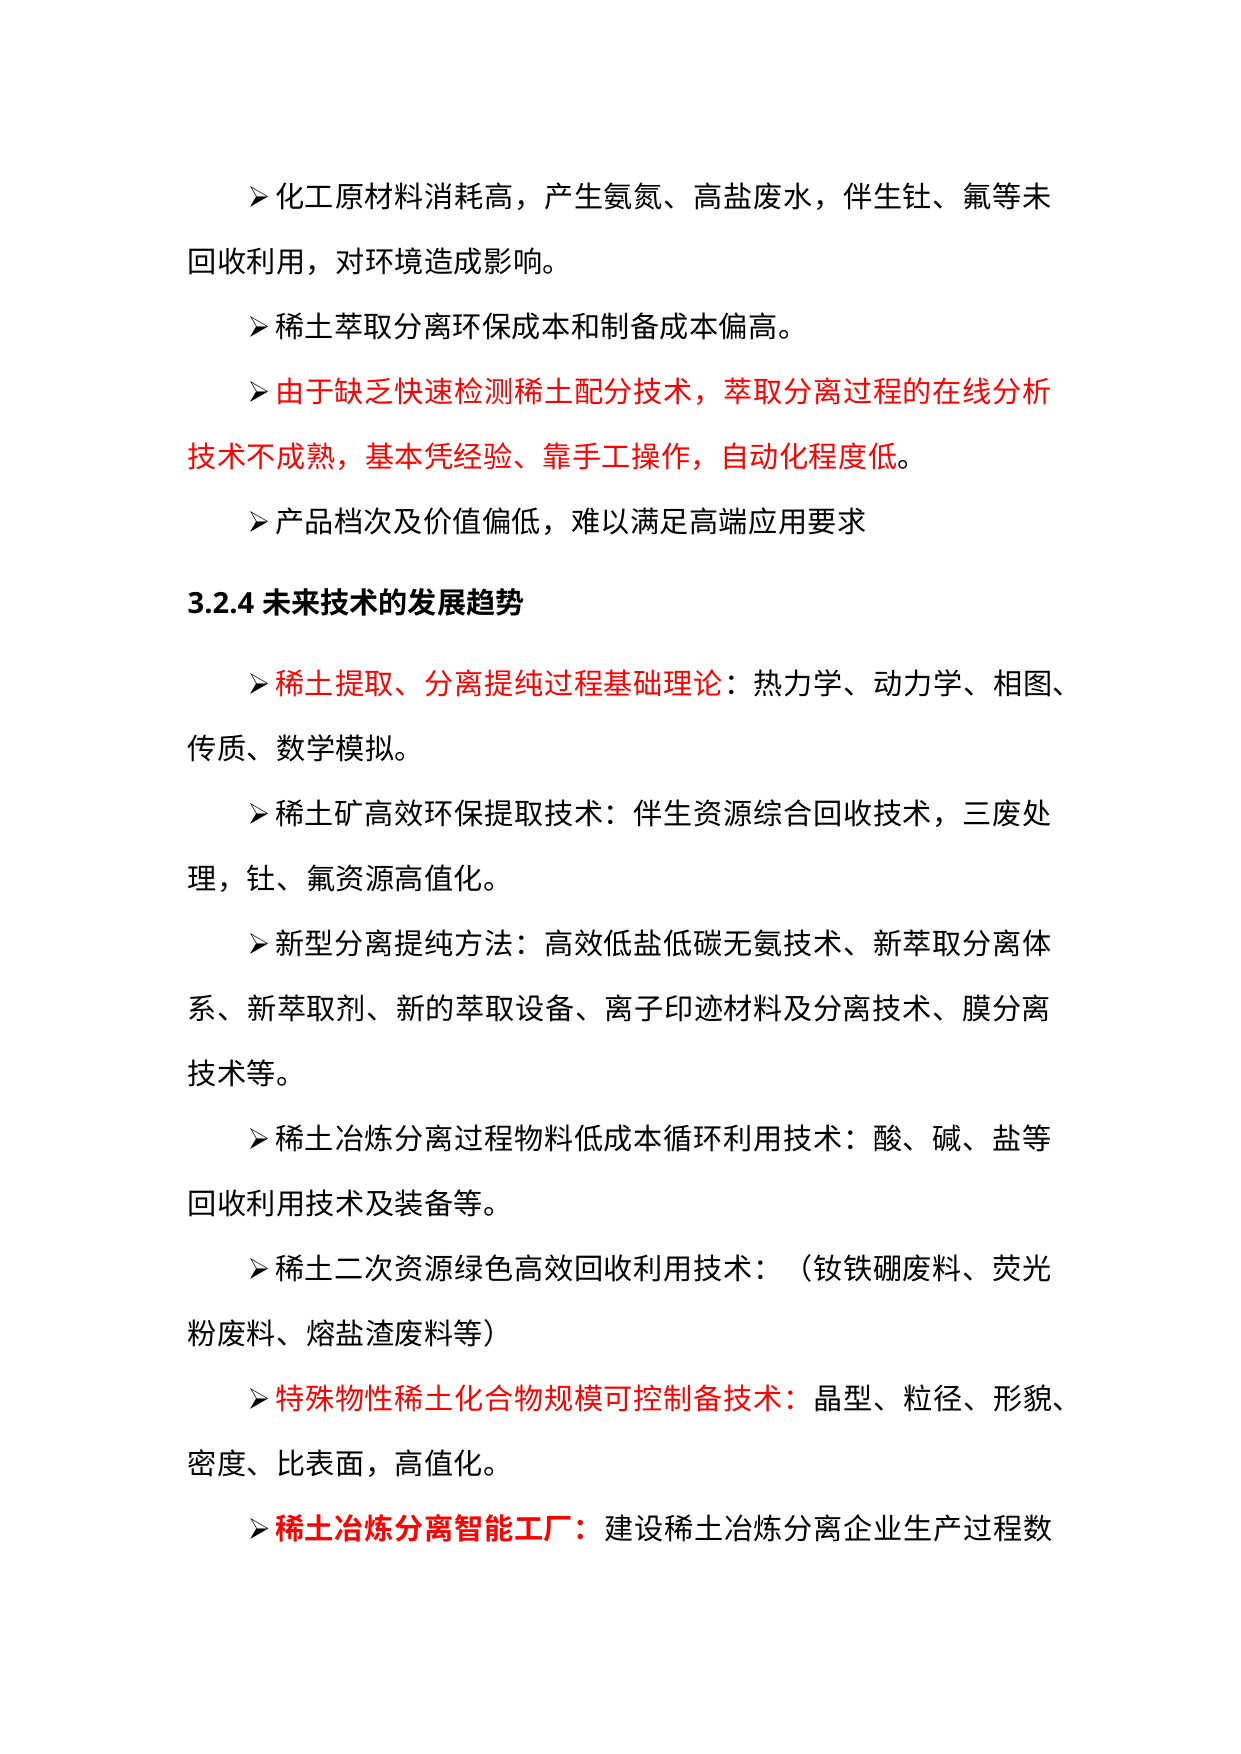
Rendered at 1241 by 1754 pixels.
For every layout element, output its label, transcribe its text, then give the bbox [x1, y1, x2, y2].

list 新型分离提纯方法：高效低盐低碳无氨技术、新萃取分离体系、新萃取剂、新的萃取设备、离子印迹材料及分离技术、膜分离技术等。 [187, 909, 1053, 1104]
list 稀土提取、分离提纯过程基础理论：热力学、动力学、相图、传质、数学模拟。 [187, 649, 1053, 779]
list 稀土冶炼分离过程物料低成本循环利用技术：酸、碱、盐等回收利用技术及装备等。 [187, 1104, 1053, 1234]
list 特殊物性稀土化合物规模可控制备技术：晶型、粒径、形貌、密度、比表面，高值化。 [187, 1364, 1053, 1494]
list 产品档次及价值偏低，难以满足高端应用要求 [187, 487, 1053, 552]
list 稀土矿高效环保提取技术：伴生资源综合回收技术，三废处理，钍、氟资源高值化。 [187, 779, 1053, 909]
list 化工原材料消耗高，产生氨氮、高盐废水，伴生钍、氟等未回收利用，对环境造成影响。 [187, 162, 1053, 292]
list 稀土二次资源绿色高效回收利用技术：（钕铁硼废料、荧光粉废料、熔盐渣废料等） [187, 1234, 1053, 1364]
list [187, 1494, 1053, 1559]
list 稀土萃取分离环保成本和制备成本偏高。 [187, 292, 1053, 357]
text 3.2.4 未来技术的发展趋势 [187, 568, 1053, 633]
list 由于缺乏快速检测稀土配分技术，萃取分离过程的在线分析技术不成熟，基本凭经验、靠手工操作，自动化程度低。 [187, 357, 1053, 487]
